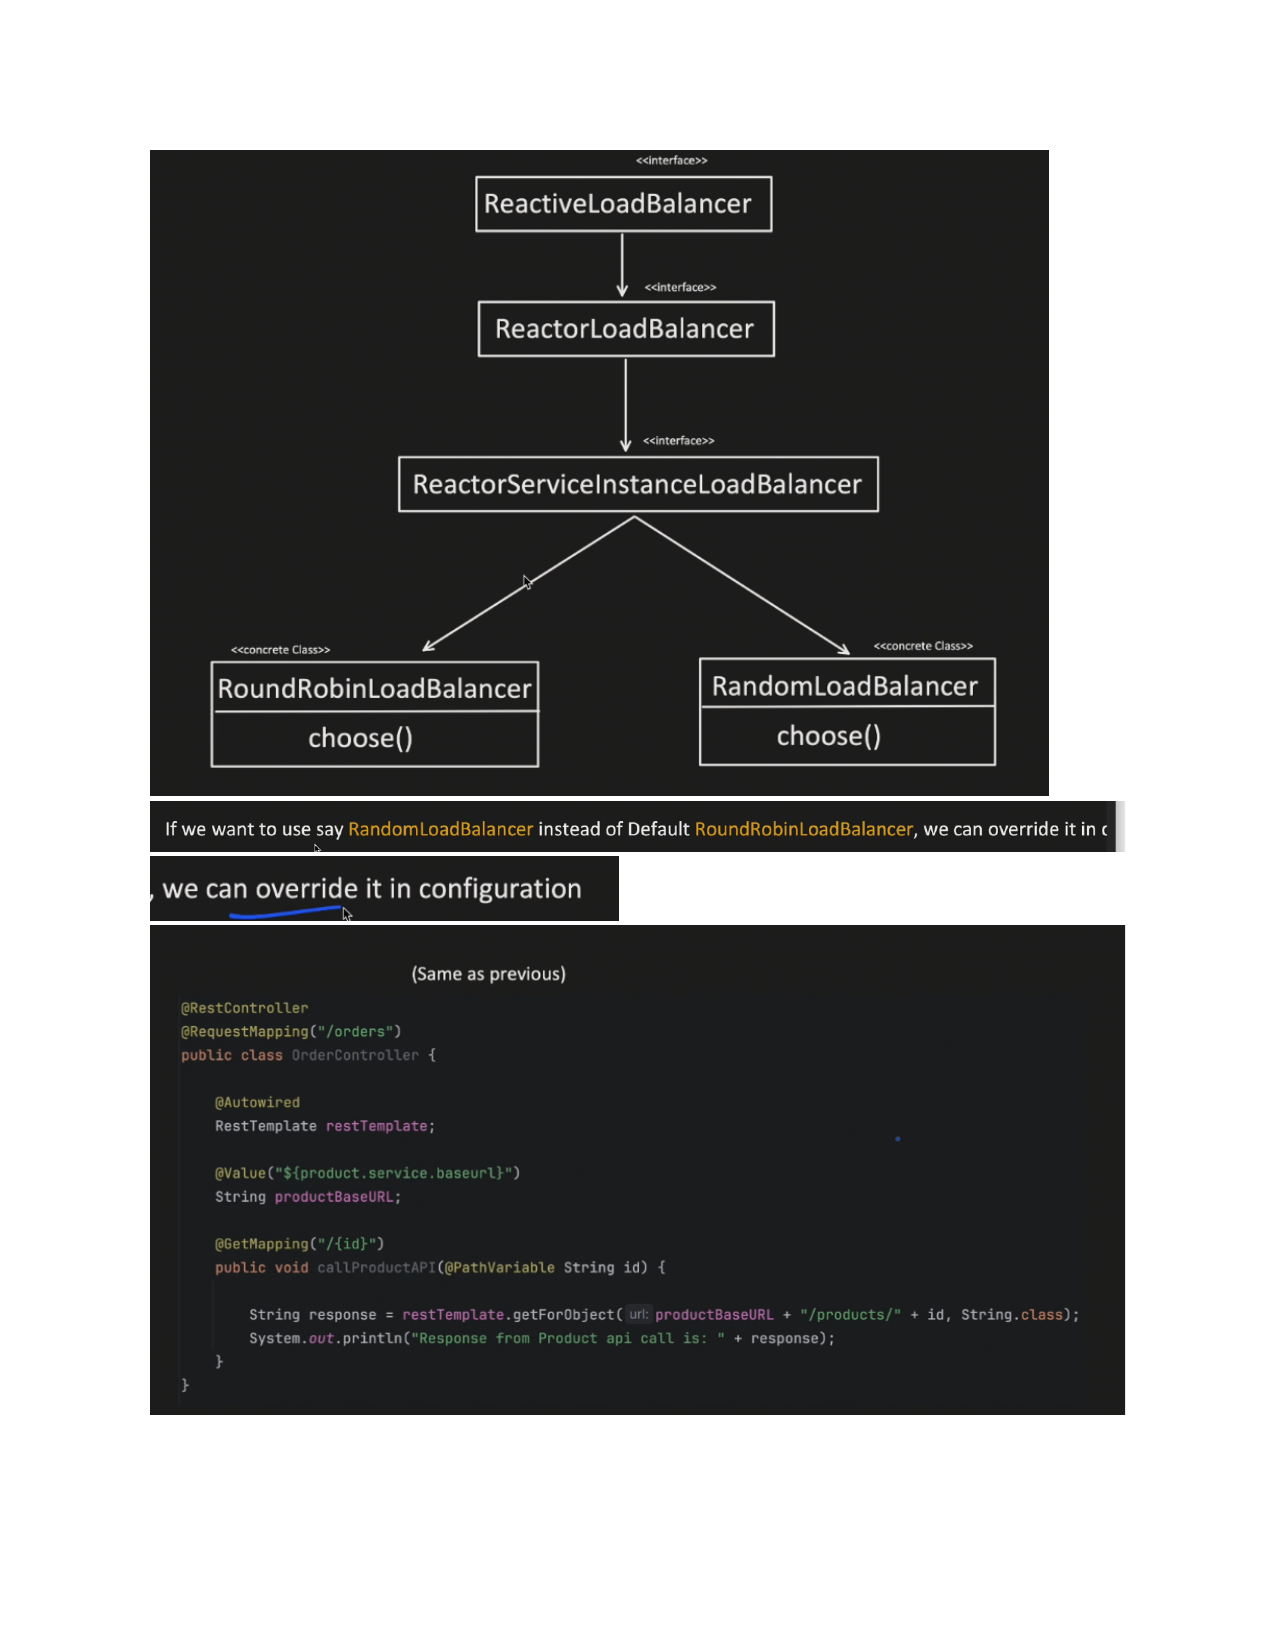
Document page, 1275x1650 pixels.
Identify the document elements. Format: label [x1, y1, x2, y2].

picture [150, 925, 1125, 1415]
picture [150, 150, 1049, 796]
picture [150, 856, 619, 921]
picture [150, 801, 1125, 852]
